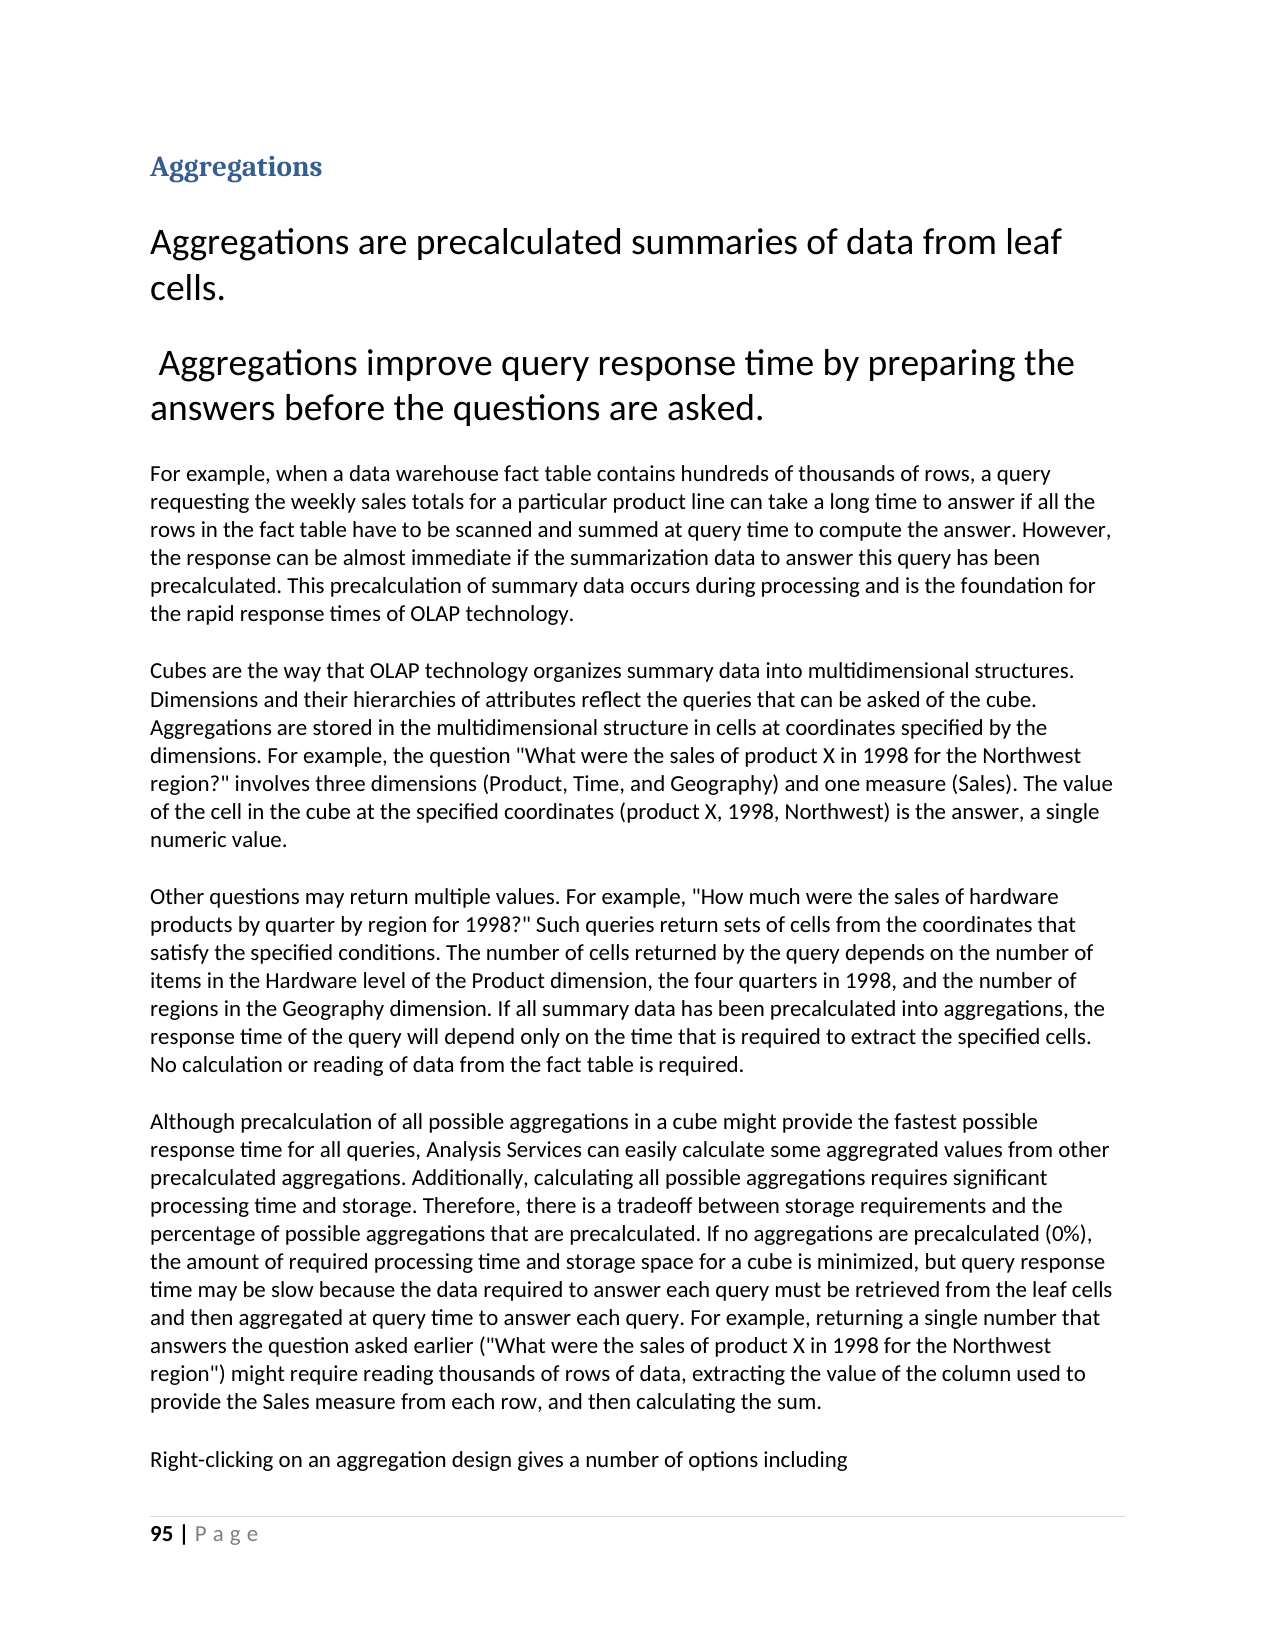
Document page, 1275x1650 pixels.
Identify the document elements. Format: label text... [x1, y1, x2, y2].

text Cubes are the way that OLAP technology organizes summary data into multidimensional structures. Dimensions and their hierarchies of attributes reflect the queries that can be asked of the cube. Aggregations are stored in the multidimensional structure in cells at coordinates specified by the dimensions. For example, the question "What were the sales of product X in 1998 for the Northwest region?" involves three dimensions (Product, Time, and Geography) and one measure (Sales). The value of the cell in the cube at the specified coordinates (product X, 1998, Northwest) is the answer, a single numeric value. [150, 657, 1125, 853]
text Although precalculation of all possible aggregations in a cube might provide the fastest possible response time for all queries, Analysis Services can easily calculate some aggregrated values from other precalculated aggregations. Additionally, calculating all possible aggregations requires significant processing time and storage. Therefore, there is a tradeoff between storage requirements and the percentage of possible aggregations that are precalculated. If no aggregations are precalculated (0%), the amount of required processing time and storage space for a cube is minimized, but query response time may be slow because the data required to answer each query must be retrieved from the leaf cells and then aggregated at query time to answer each query. For example, returning a single number that answers the question asked earlier ("What were the sales of product X in 1998 for the Northwest region") might require reading thousands of rows of data, extracting the value of the column used to provide the Sales measure from each row, and then calculating the sum. [150, 1107, 1125, 1416]
subtitle Aggregations [150, 150, 1125, 183]
text For example, when a data warehouse fact table contains hundreds of thousands of rows, a query requesting the weekly sales totals for a particular product line can take a long time to answer if all the rows in the fact table have to be scanned and summed at query time to compute the answer. However, the response can be almost immediate if the summarization data to answer this query has been precalculated. This precalculation of summary data occurs during processing and is the foundation for the rapid response times of OLAP technology. [150, 459, 1125, 627]
text Aggregations are precalculated summaries of data from leaf cells. [150, 218, 1125, 309]
text Right-clicking on an aggregation design gives a number of options including [150, 1445, 1125, 1473]
text Aggregations improve query response time by preparing the answers before the questions are asked. [150, 338, 1125, 430]
text Other questions may return multiple values. For example, "How much were the sales of hardware products by quarter by region for 1998?" Such queries return sets of cells from the coordinates that satisfy the specified conditions. The number of cells returned by the query depends on the number of items in the Hardware level of the Product dimension, the four quarters in 1998, and the number of regions in the Geography dimension. If all summary data has been precalculated into aggregations, the response time of the query will depend only on the time that is required to extract the specified cells. No calculation or reading of data from the fact table is required. [150, 882, 1125, 1078]
